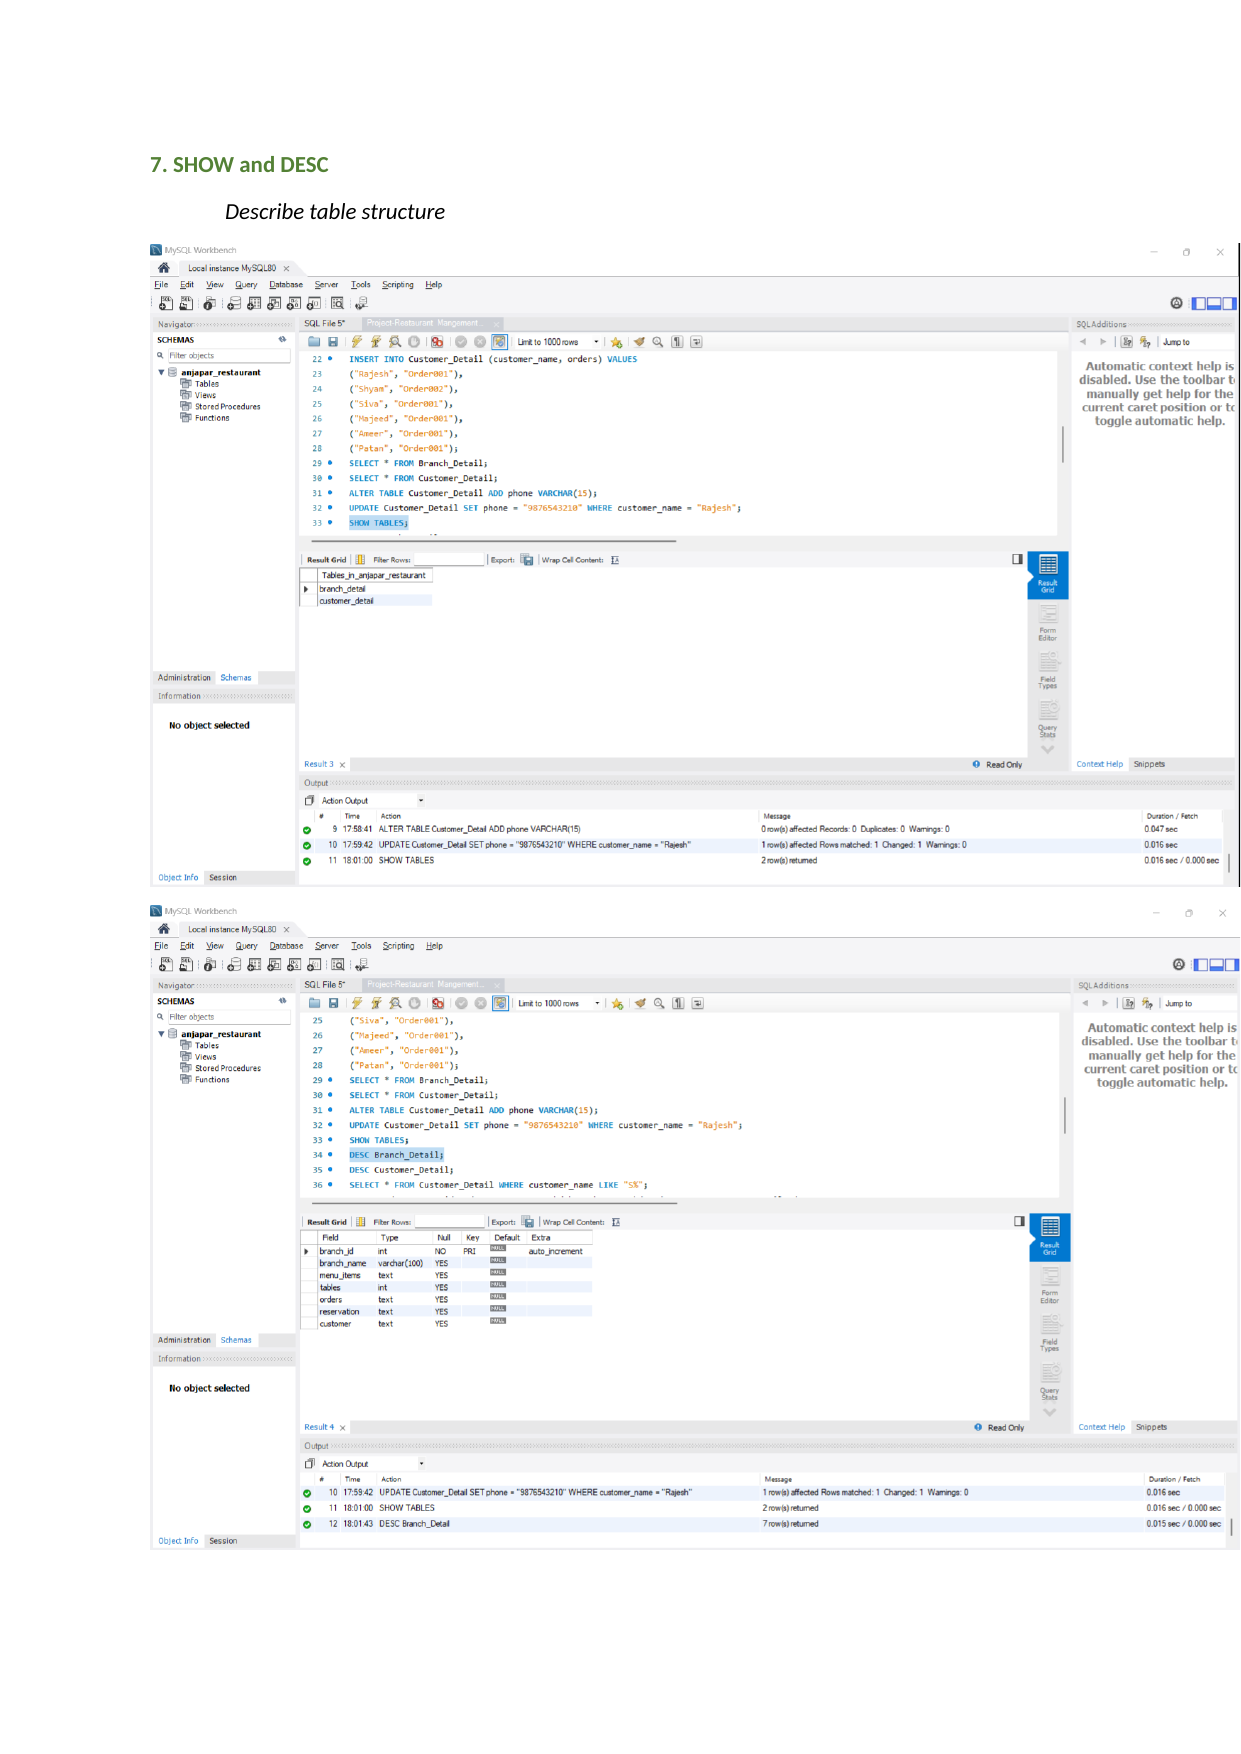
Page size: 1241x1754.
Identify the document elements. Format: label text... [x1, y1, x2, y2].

text 7. SHOW and DESC [150, 150, 1090, 178]
text Describe table structure [150, 197, 1090, 225]
